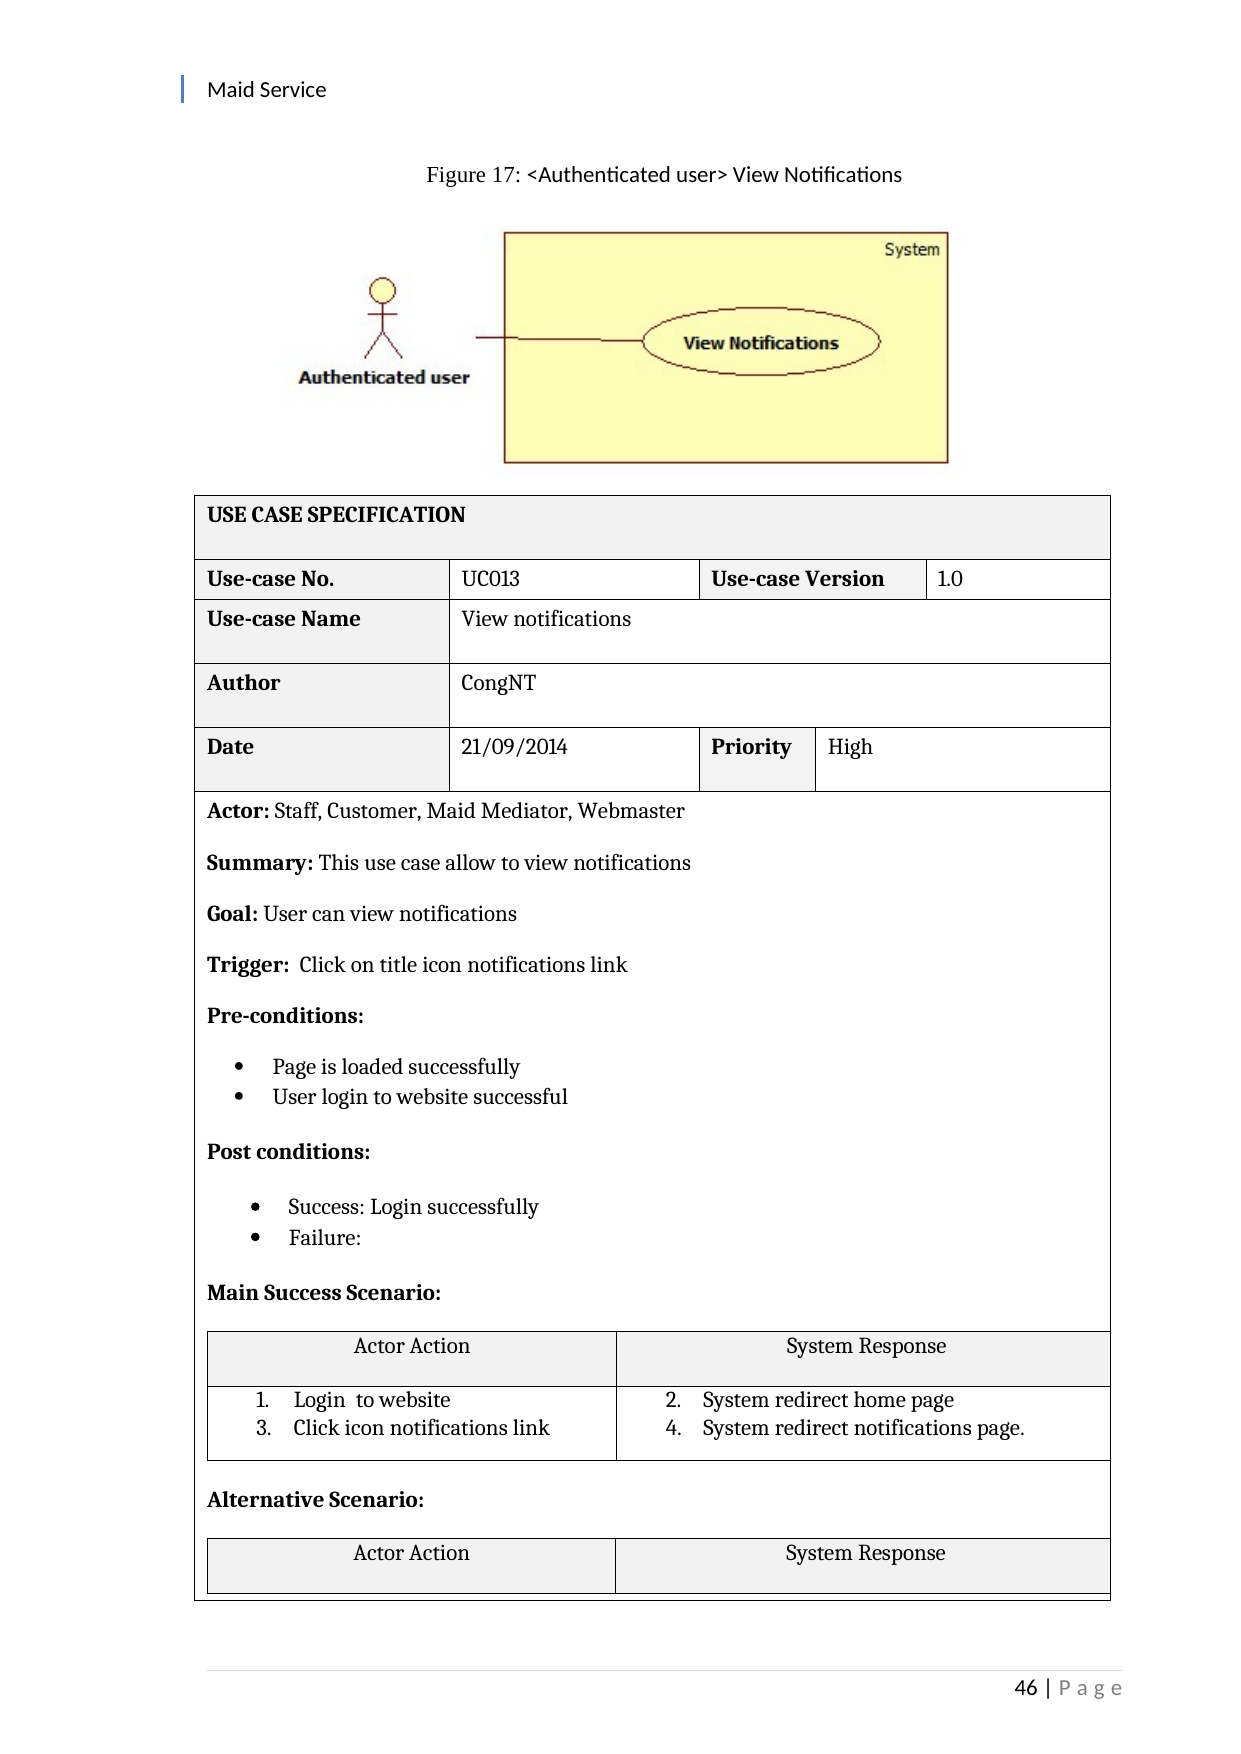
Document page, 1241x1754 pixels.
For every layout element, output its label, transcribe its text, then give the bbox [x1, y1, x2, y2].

table_cell View notifications [450, 600, 1110, 663]
table_cell High [816, 728, 1110, 791]
table_cell UC013 [450, 560, 699, 599]
table_cell 21/09/2014 [450, 728, 699, 791]
text Figure 17: <Authenticated user> View Notifications [207, 160, 1122, 188]
table_header USE CASE SPECIFICATION [195, 496, 1110, 559]
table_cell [195, 792, 1110, 1600]
table_cell Priority [700, 728, 815, 791]
table_cell Date [195, 728, 449, 791]
table_cell Author [195, 664, 449, 727]
picture [261, 201, 980, 495]
table_cell 1.0 [927, 560, 1110, 599]
table_cell Use-case Version [700, 560, 926, 599]
table_cell Use-case No. [195, 560, 449, 599]
table_cell CongNT [450, 664, 1110, 727]
table_cell Use-case Name [195, 600, 449, 663]
